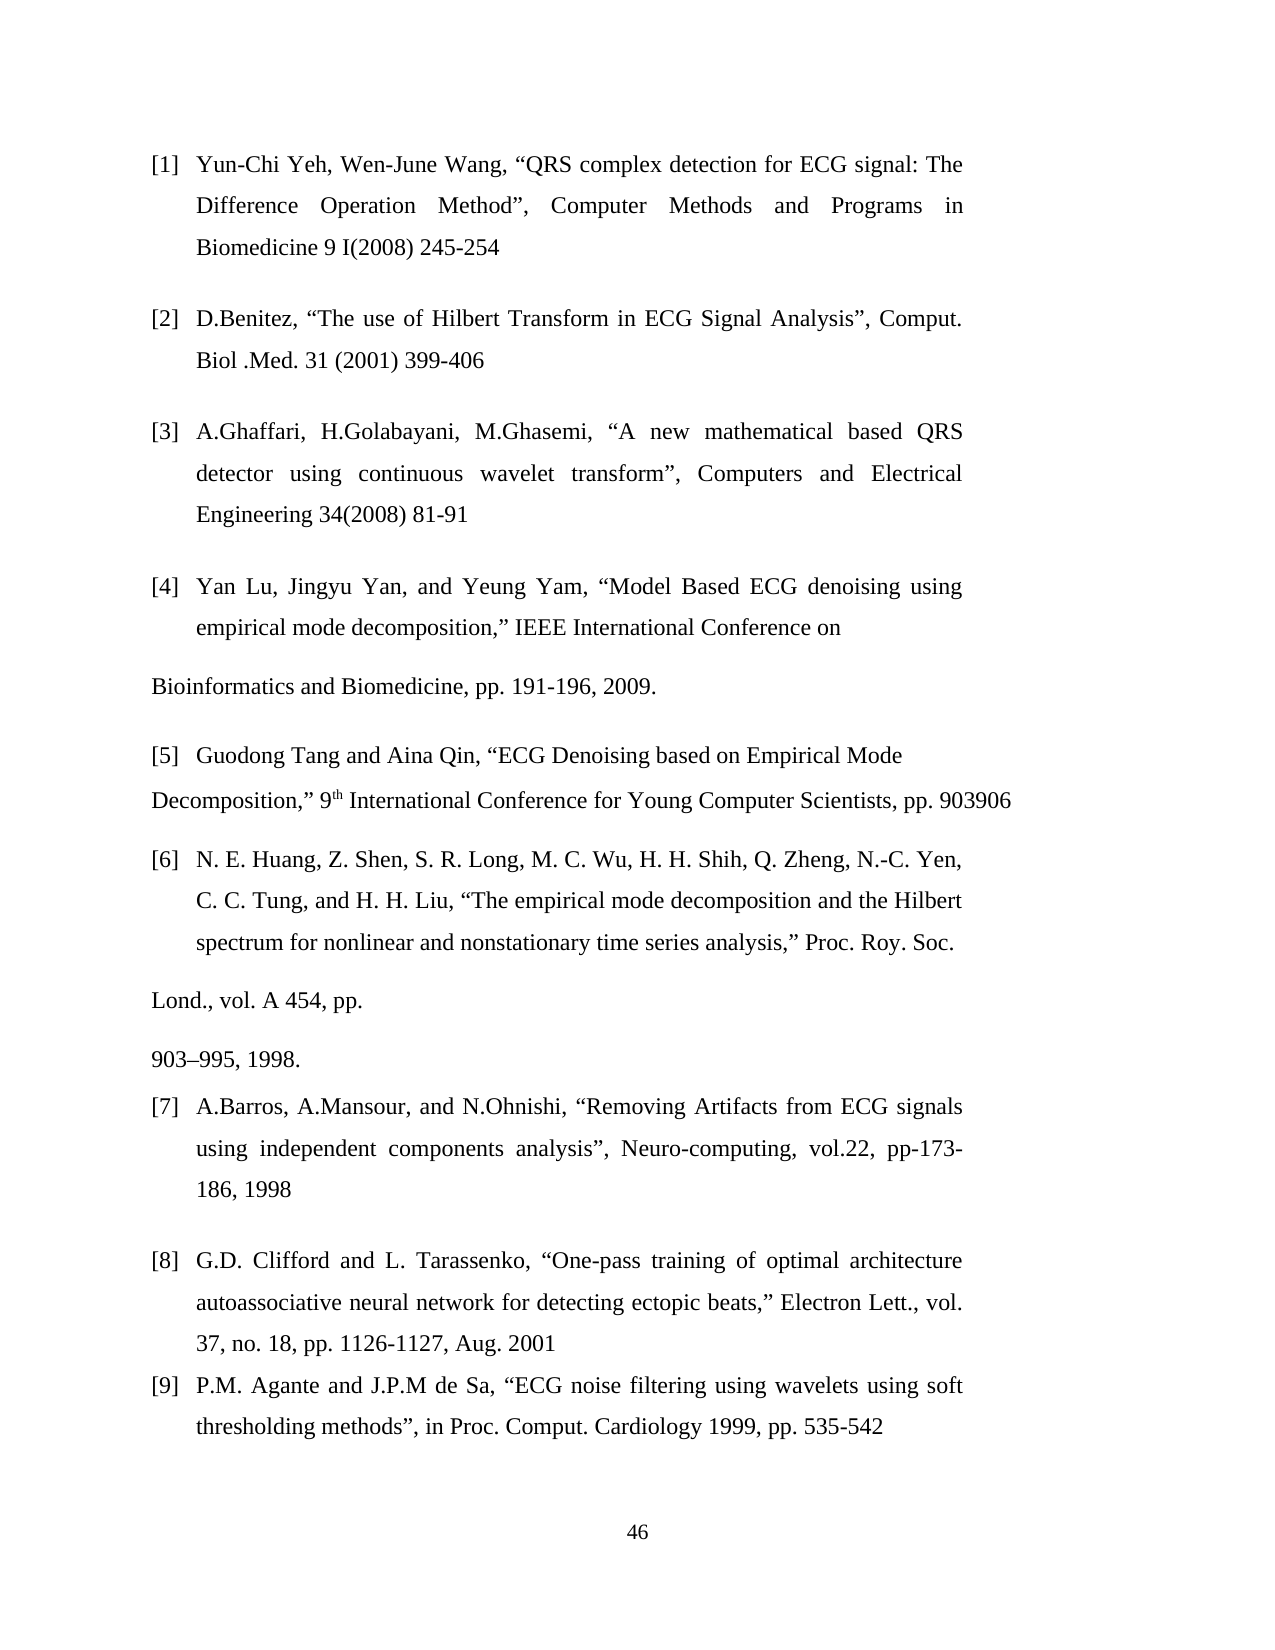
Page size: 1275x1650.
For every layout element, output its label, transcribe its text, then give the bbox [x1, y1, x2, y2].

list Yun-Chi Yeh, Wen-June Wang, “QRS complex detection for ECG signal: The Difference Operation Method”, Computer Methods and Programs in Biomedicine 9 I(2008) 245-254 [151, 150, 964, 260]
list Yan Lu, Jingyu Yan, and Yeung Yam, “Model Based ECG denoising using empirical mode decomposition,” IEEE International Conference on [151, 572, 964, 641]
list Guodong Tang and Aina Qin, “ECG Denoising based on Empirical Mode [151, 741, 964, 768]
list A.Ghaffari, H.Golabayani, M.Ghasemi, “A new mathematical based QRS detector using continuous wavelet transform”, Computers and Electrical Engineering 34(2008) 81-91 [151, 417, 964, 528]
text Decomposition,” 9th International Conference for Young Computer Scientists, pp. 903906 [151, 786, 1034, 814]
list D.Benitez, “The use of Hilbert Transform in ECG Signal Analysis”, Comput. Biol .Med. 31 (2001) 399-406 [151, 304, 964, 373]
text Lond., vol. A 454, pp. [151, 986, 1127, 1014]
list A.Barros, A.Mansour, and N.Ohnishi, “Removing Artifacts from ECG signals using independent components analysis”, Neuro-computing, vol.22, pp-173-186, 1998 [151, 1092, 964, 1202]
text Bioinformatics and Biomedicine, pp. 191-196, 2009. [151, 672, 1127, 699]
list N. E. Huang, Z. Shen, S. R. Long, M. C. Wu, H. H. Shih, Q. Zheng, N.-C. Yen, C. C. Tung, and H. H. Liu, “The empirical mode decomposition and the Hilbert spectrum for nonlinear and nonstationary time series analysis,” Proc. Roy. Soc. [151, 845, 964, 955]
list P.M. Agante and J.P.M de Sa, “ECG noise filtering using wavelets using soft thresholding methods”, in Proc. Comput. Cardiology 1999, pp. 535-542 [151, 1371, 964, 1439]
text 903–995, 1998. [151, 1045, 1127, 1073]
list G.D. Clifford and L. Tarassenko, “One-pass training of optimal architecture autoassociative neural network for detecting ectopic beats,” Electron Lett., vol. 37, no. 18, pp. 1126-1127, Aug. 2001 [151, 1247, 964, 1357]
